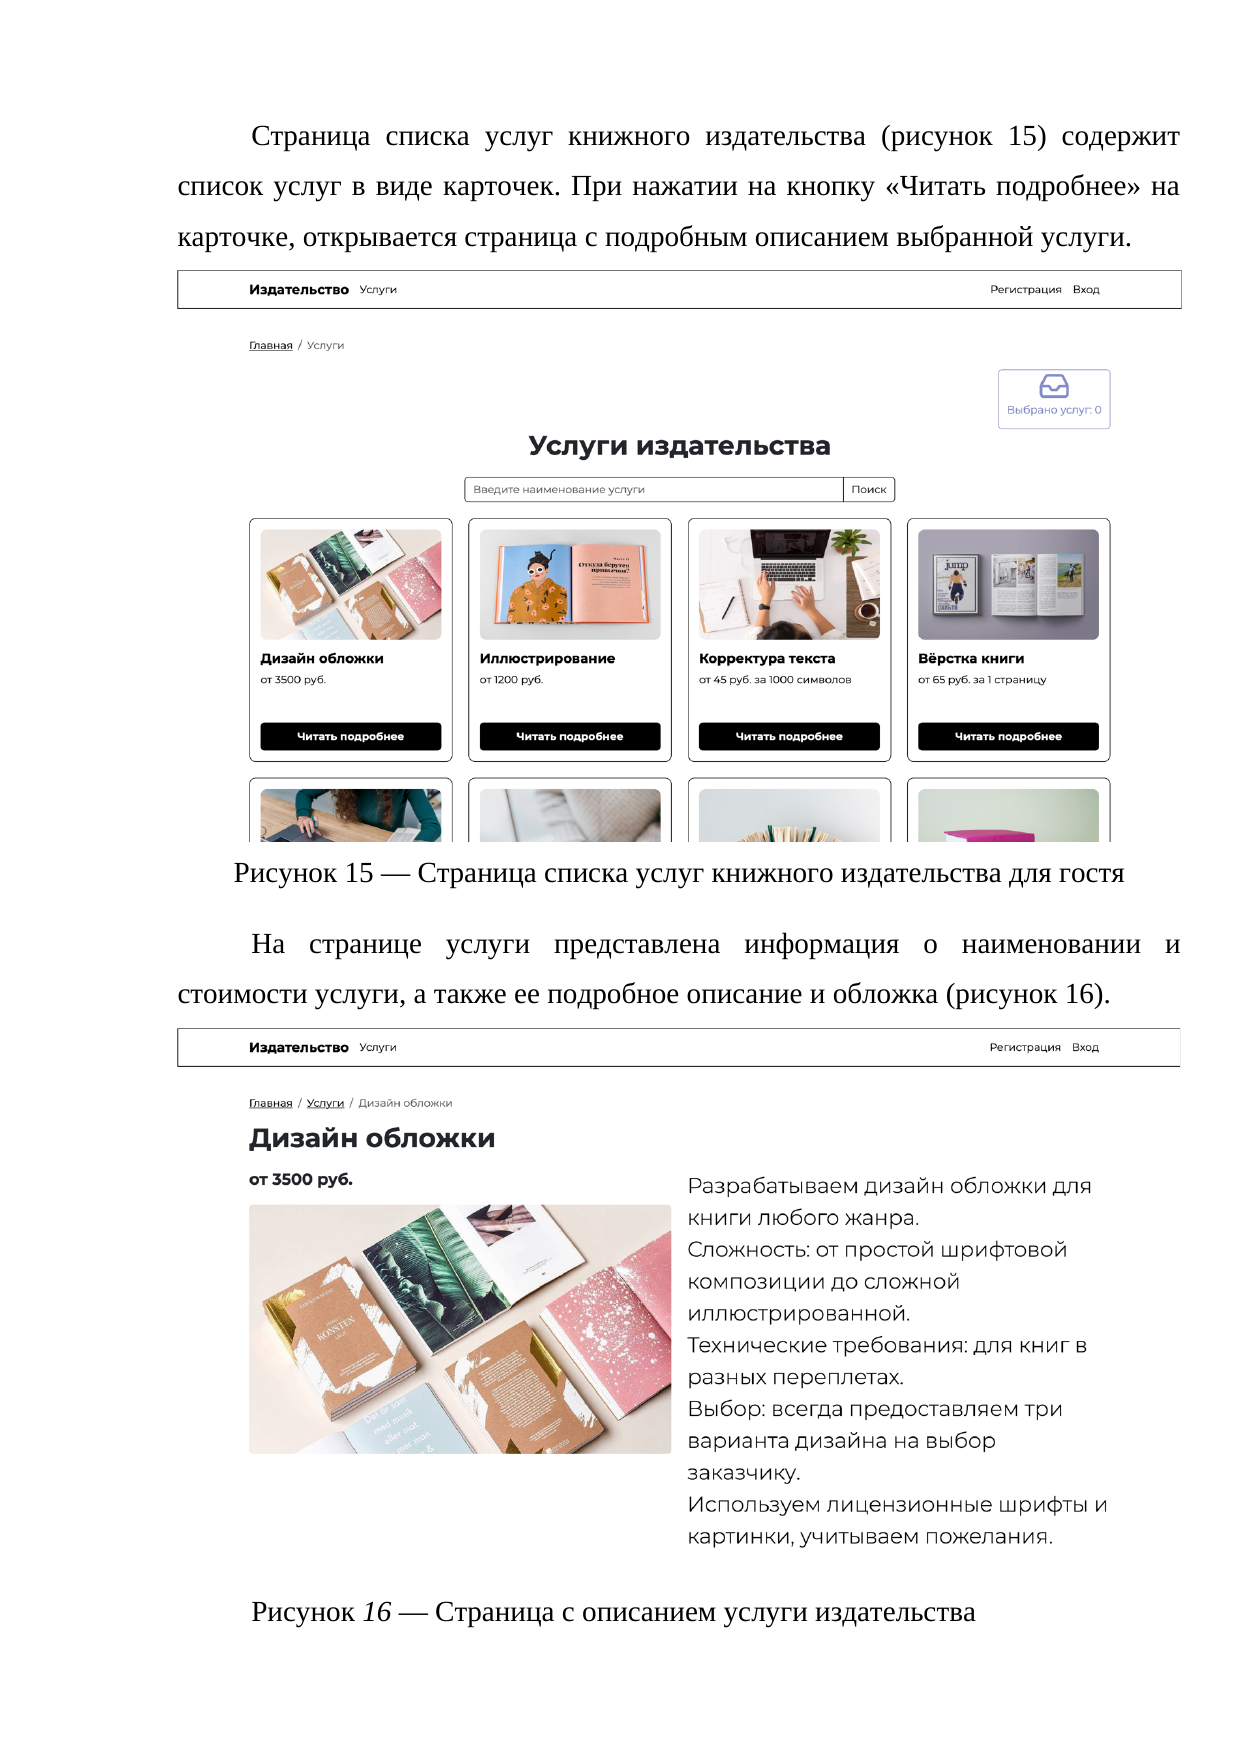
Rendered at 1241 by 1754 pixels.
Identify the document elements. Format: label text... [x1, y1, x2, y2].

text Страница списка услуг книжного издательства (рисунок 15) содержит список услуг в виде карточек. При нажатии на кнопку «Читать подробнее» на карточке, открывается страница с подробным описанием выбранной услуги. [177, 118, 1181, 252]
picture [177, 1027, 1181, 1594]
text Рисунок 15 — Страница списка услуг книжного издательства для гостя [177, 855, 1181, 889]
text Рисунок 16 — Страница с описанием услуги издательства [177, 1594, 1181, 1628]
text На странице услуги представлена информация о наименовании и стоимости услуги, а также ее подробное описание и обложка (рисунок 16). [177, 926, 1181, 1010]
picture [177, 269, 1182, 842]
